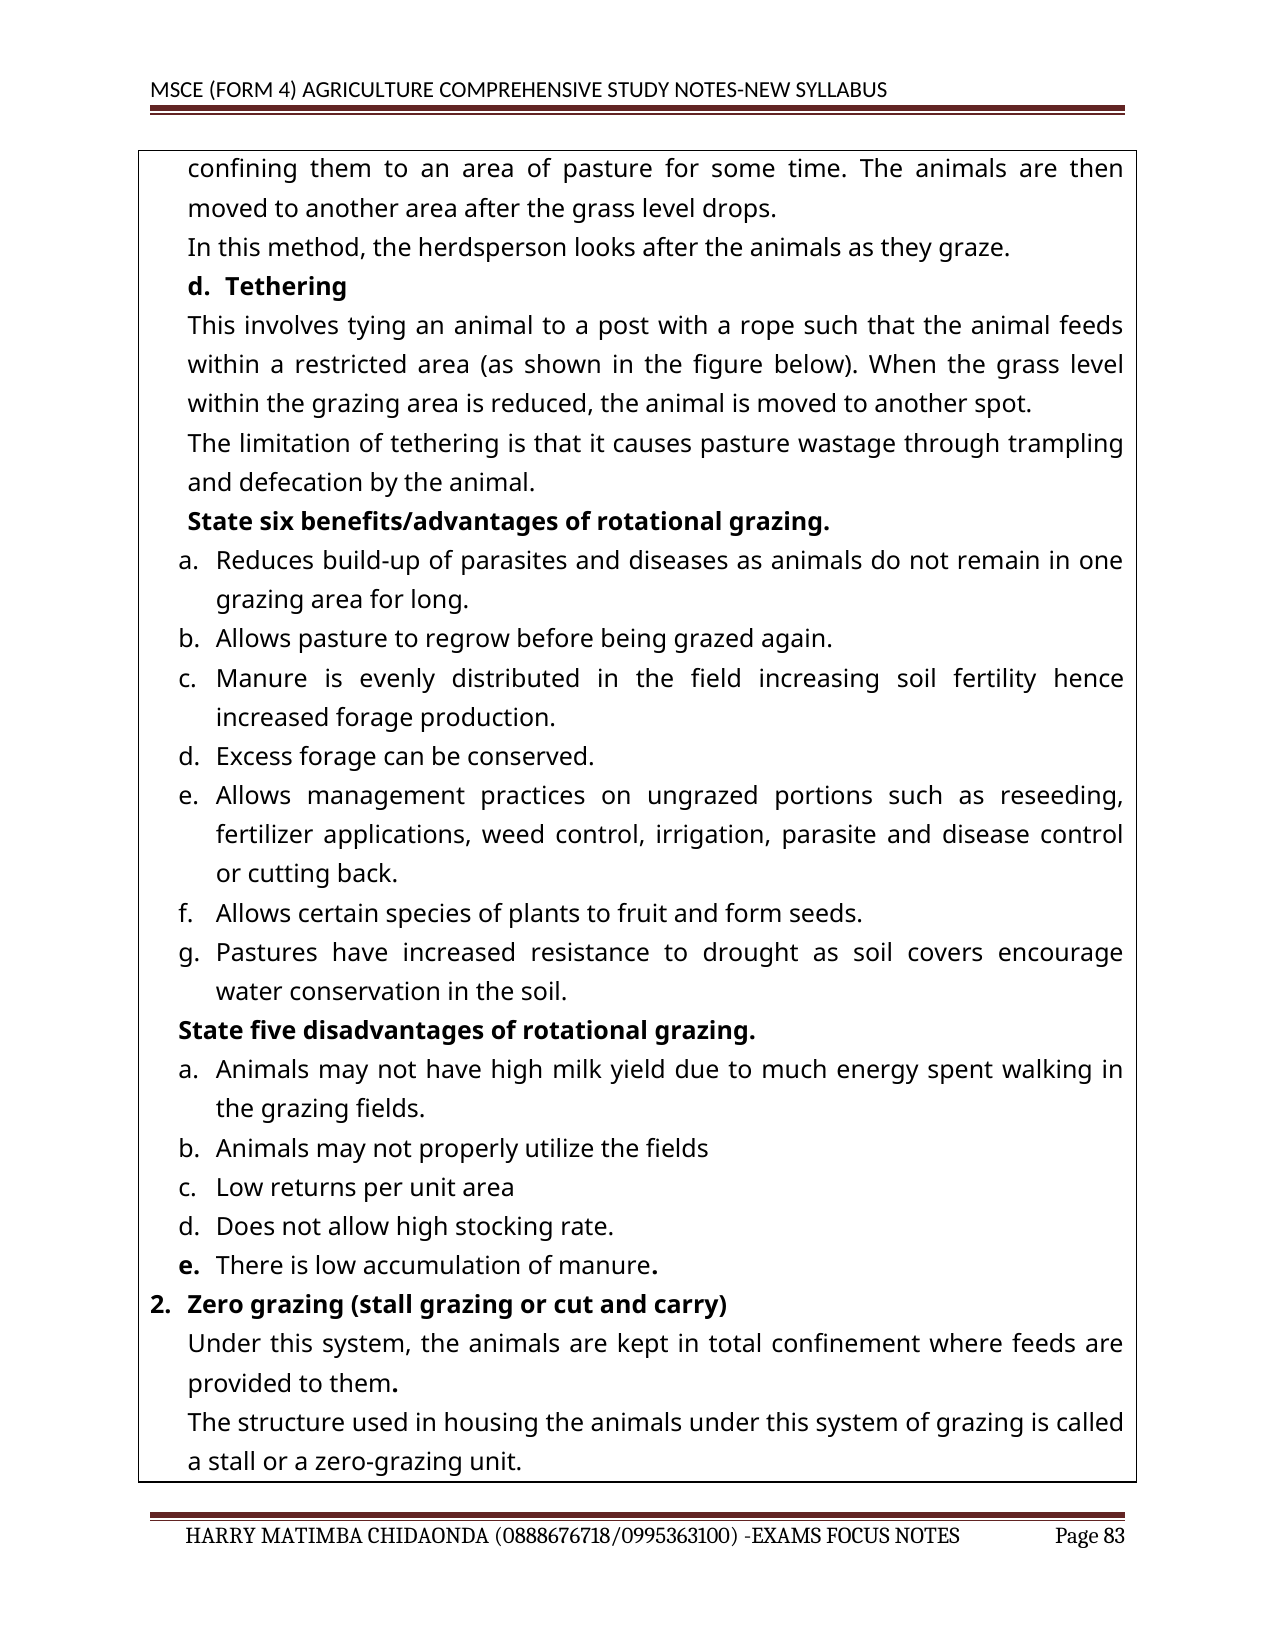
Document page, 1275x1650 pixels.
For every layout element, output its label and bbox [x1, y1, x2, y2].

table_header [139, 151, 1136, 1481]
